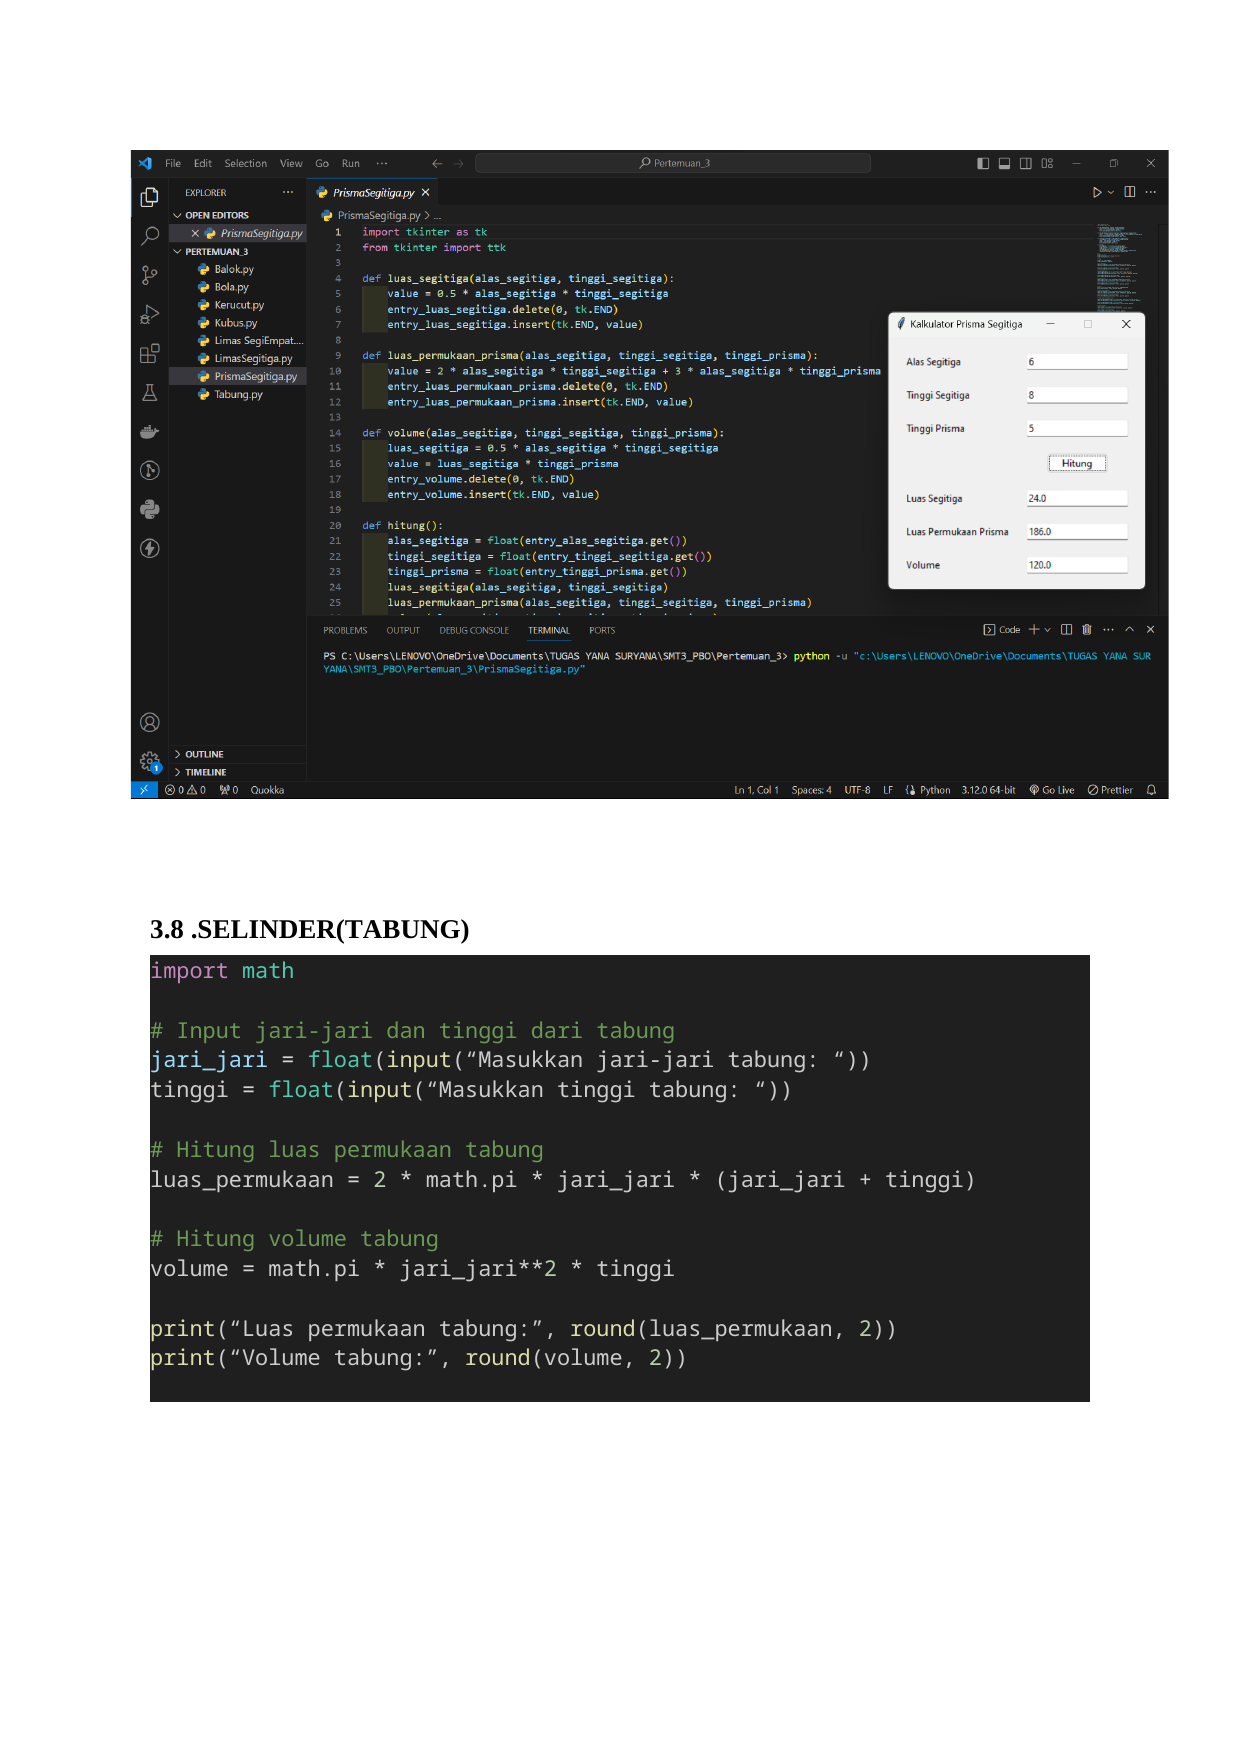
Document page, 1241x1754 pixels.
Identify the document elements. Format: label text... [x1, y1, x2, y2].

text tinggi = float(input(“Masukkan tinggi tabung: “)) [150, 1074, 1090, 1104]
text jari_jari = float(input(“Masukkan jari-jari tabung: “)) [150, 1044, 1090, 1074]
text # Hitung volume tabung [150, 1223, 1090, 1253]
text # Input jari-jari dan tinggi dari tabung [150, 1015, 1090, 1044]
text print(“Volume tabung:”, round(volume, 2)) [150, 1342, 1090, 1372]
text import math [150, 955, 1090, 985]
text # Hitung luas permukaan tabung [150, 1134, 1090, 1164]
text volume = math.pi * jari_jari**2 * tinggi [150, 1253, 1090, 1283]
subtitle 3.8 .SELINDER(TABUNG) [150, 913, 1090, 944]
text print(“Luas permukaan tabung:”, round(luas_permukaan, 2)) [150, 1313, 1090, 1342]
text luas_permukaan = 2 * math.pi * jari_jari * (jari_jari + tinggi) [150, 1164, 1090, 1193]
picture [130, 150, 1169, 799]
